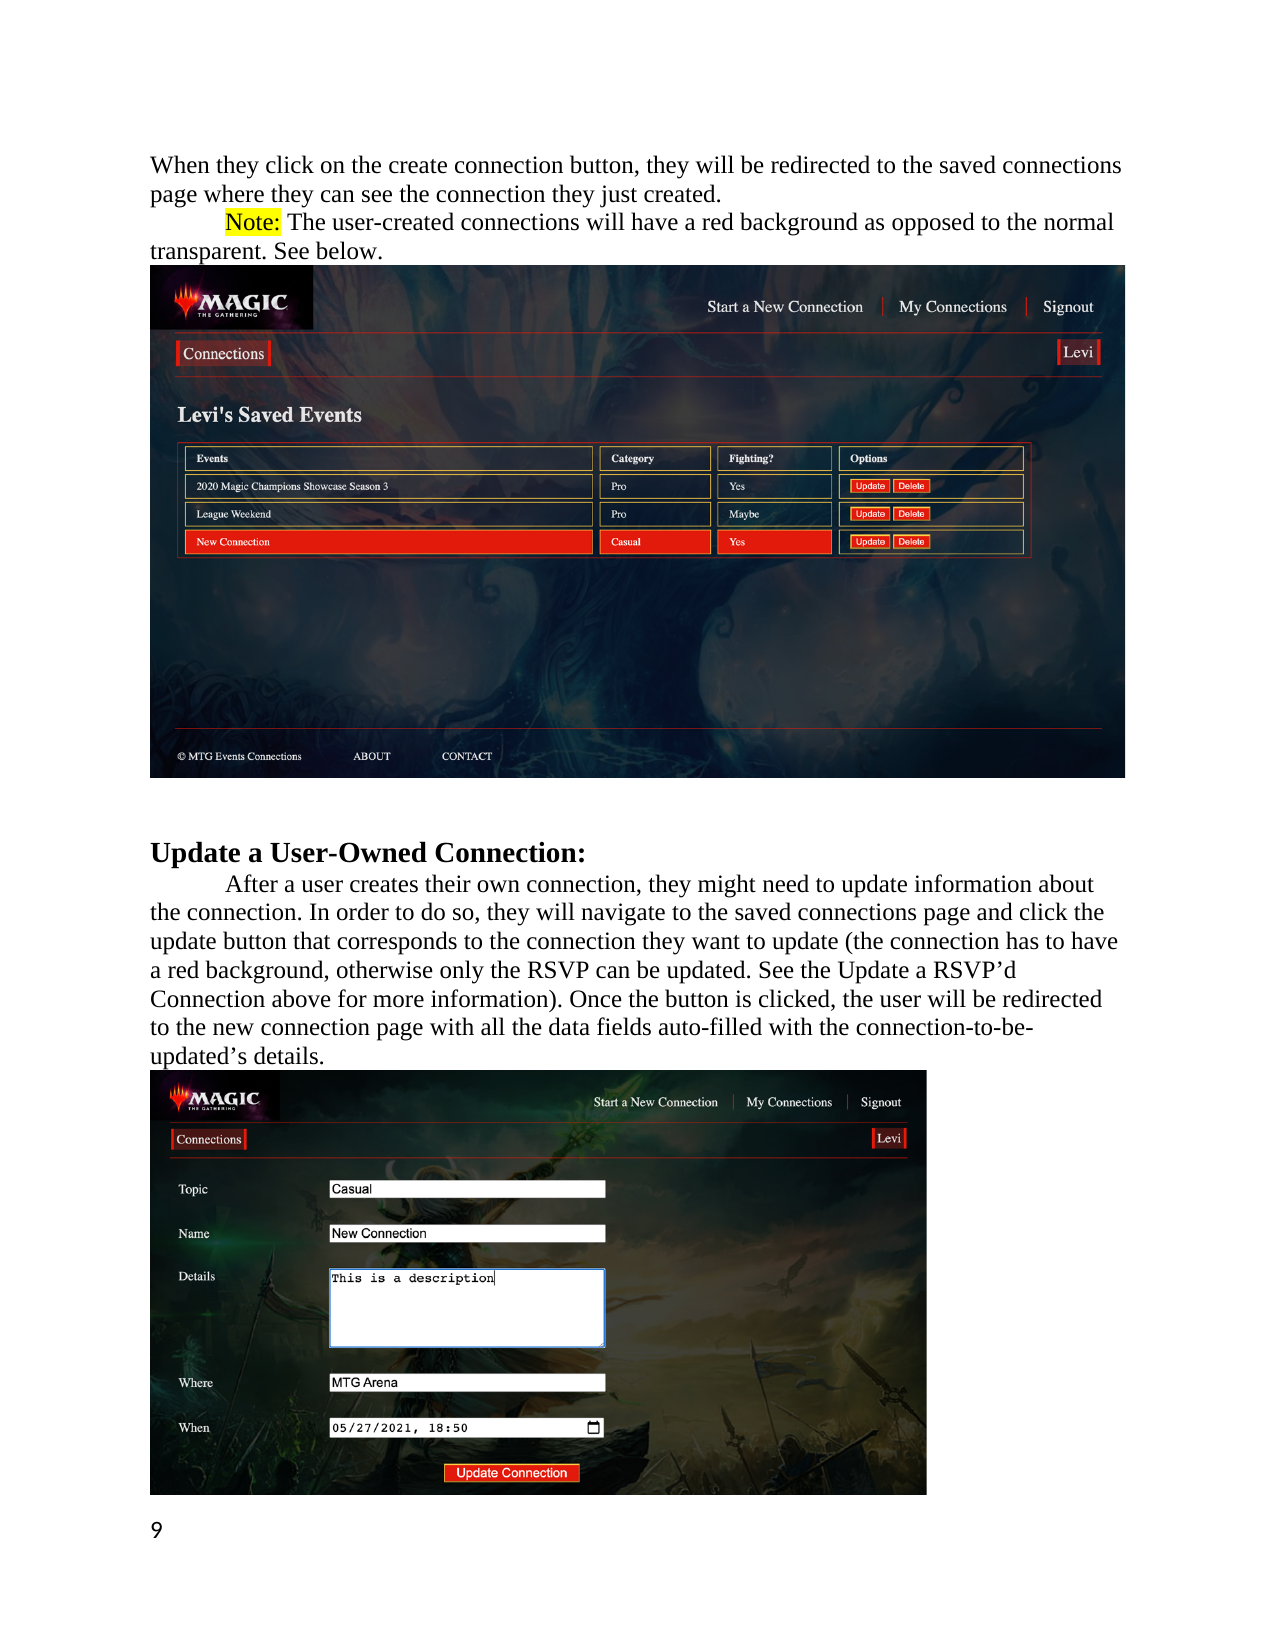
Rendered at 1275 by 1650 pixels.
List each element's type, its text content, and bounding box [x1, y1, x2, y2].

picture [150, 265, 1125, 778]
text Note: The user-created connections will have a red background as opposed to the normal transparent. See below. [150, 207, 1125, 265]
picture [150, 1070, 927, 1495]
text When they click on the create connection button, they will be redirected to the saved connections page where they can see the connection they just created. [150, 150, 1125, 207]
text After a user creates their own connection, they might need to update information about the connection. In order to do so, they will navigate to the saved connections page and click the update button that corresponds to the connection they want to update (the connection has to have a red background, otherwise only the RSVP can be updated. See the Update a RSVP’d Connection above for more information). Once the button is clicked, the user will be redirected to the new connection page with all the data fields auto-filled with the connection-to-be-updated’s details. [150, 869, 1125, 1070]
text Update a User-Owned Connection: [150, 835, 1125, 869]
